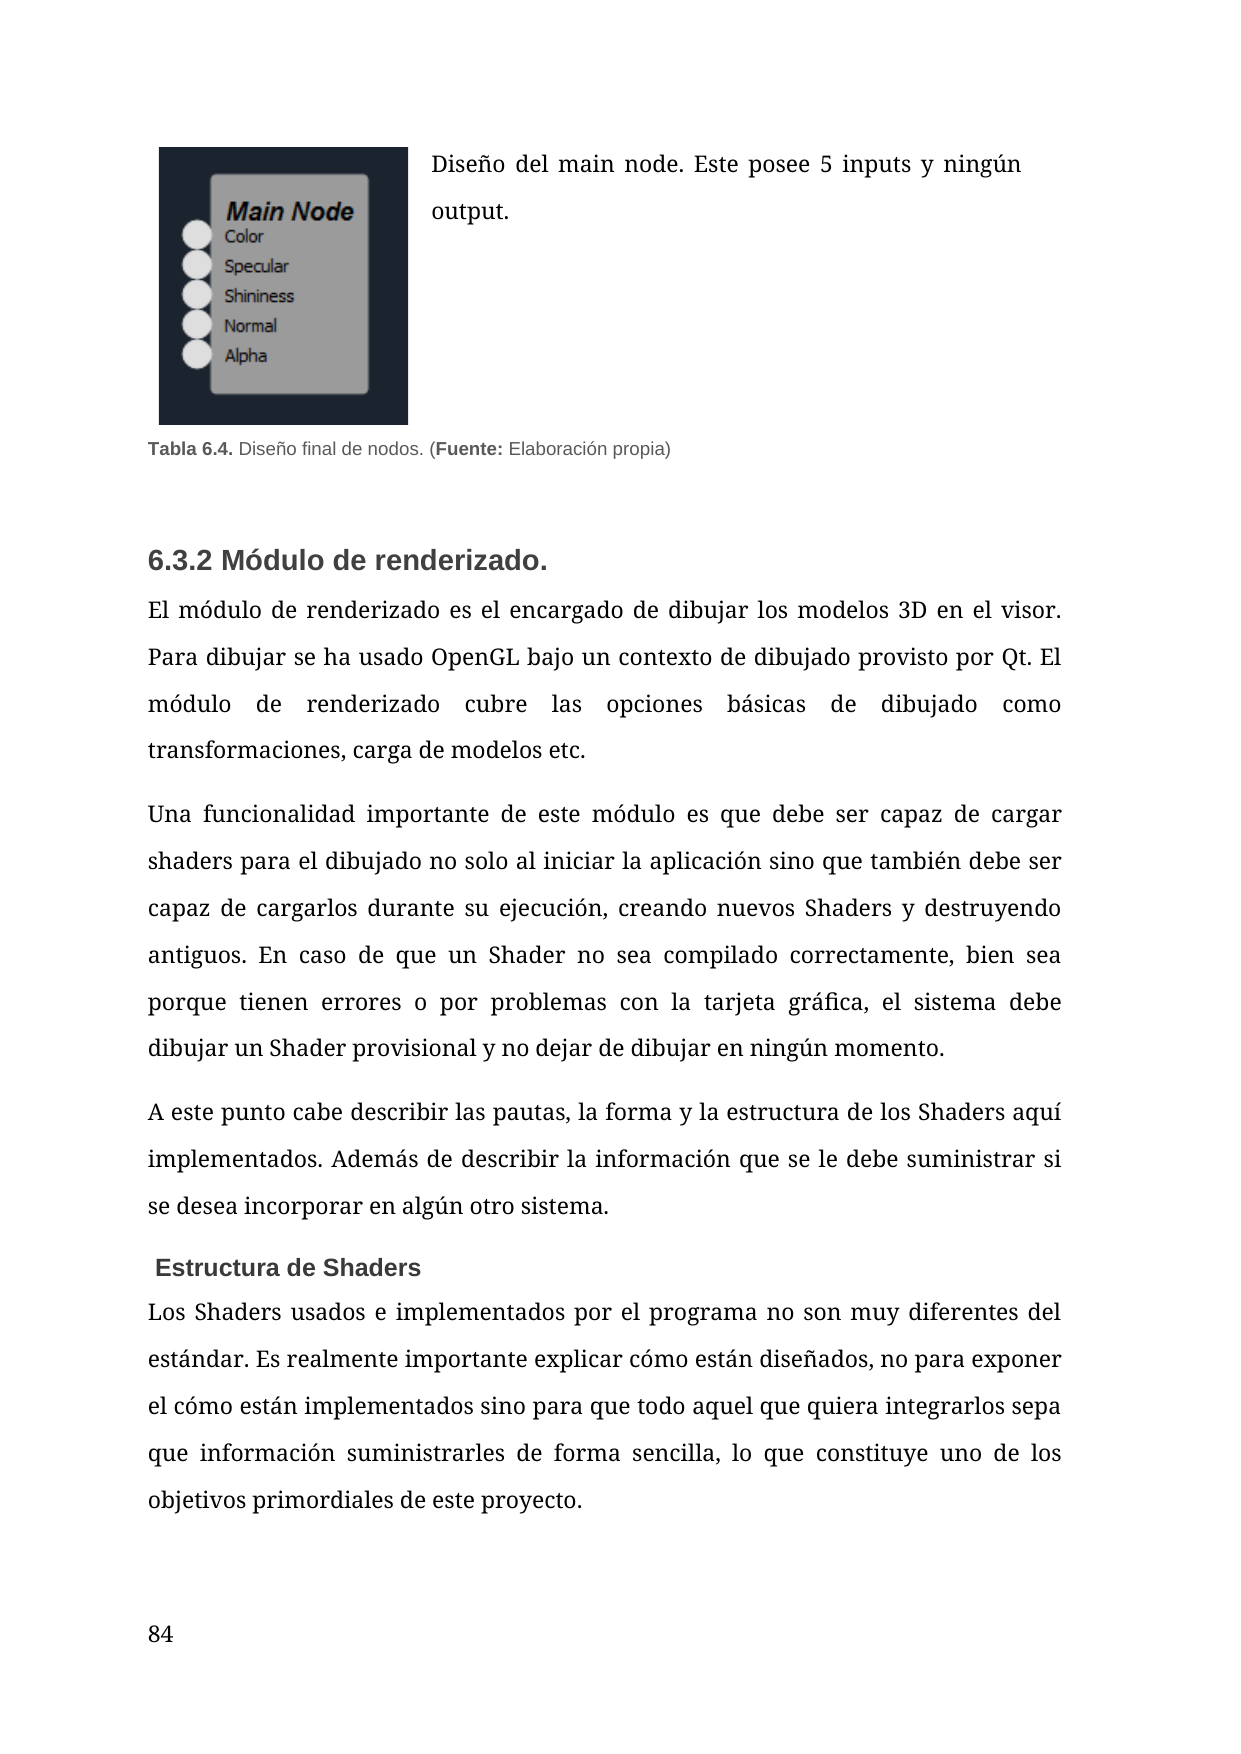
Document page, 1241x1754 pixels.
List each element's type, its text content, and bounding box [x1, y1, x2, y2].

text A este punto cabe describir las pautas, la forma y la estructura de los Shaders aquí implementados. Además de describir la información que se le debe suministrar si se desea incorporar en algún otro sistema. [148, 1096, 1063, 1221]
subtitle Estructura de Shaders [148, 1253, 1063, 1282]
text Una funcionalidad importante de este módulo es que debe ser capaz de cargar shaders para el dibujado no solo al iniciar la aplicación sino que también debe ser capaz de cargarlos durante su ejecución, creando nuevos Shaders y destruyendo antiguos. En caso de que un Shader no sea compilado correctamente, bien sea porque tienen errores o por problemas con la tarjeta gráfica, el sistema debe dibujar un Shader provisional y no dejar de dibujar en ningún momento. [148, 798, 1063, 1063]
text Los Shaders usados e implementados por el programa no son muy diferentes del estándar. Es realmente importante explicar cómo están diseñados, no para exponer el cómo están implementados sino para que todo aquel que quiera integrarlos sepa que información suministrarles de forma sencilla, lo que constituye uno de los objetivos primordiales de este proyecto. [148, 1296, 1063, 1515]
table_cell Diseño del main node. Este posee 5 inputs y ningún output. [420, 148, 1034, 437]
picture [158, 147, 409, 425]
table_cell [148, 148, 420, 437]
subtitle Módulo de renderizado. [148, 543, 1063, 577]
text El módulo de renderizado es el encargado de dibujar los modelos 3D en el visor. Para dibujar se ha usado OpenGL bajo un contexto de dibujado provisto por Qt. El módulo de renderizado cubre las opciones básicas de dibujado como transformaciones, carga de modelos etc. [148, 594, 1063, 766]
